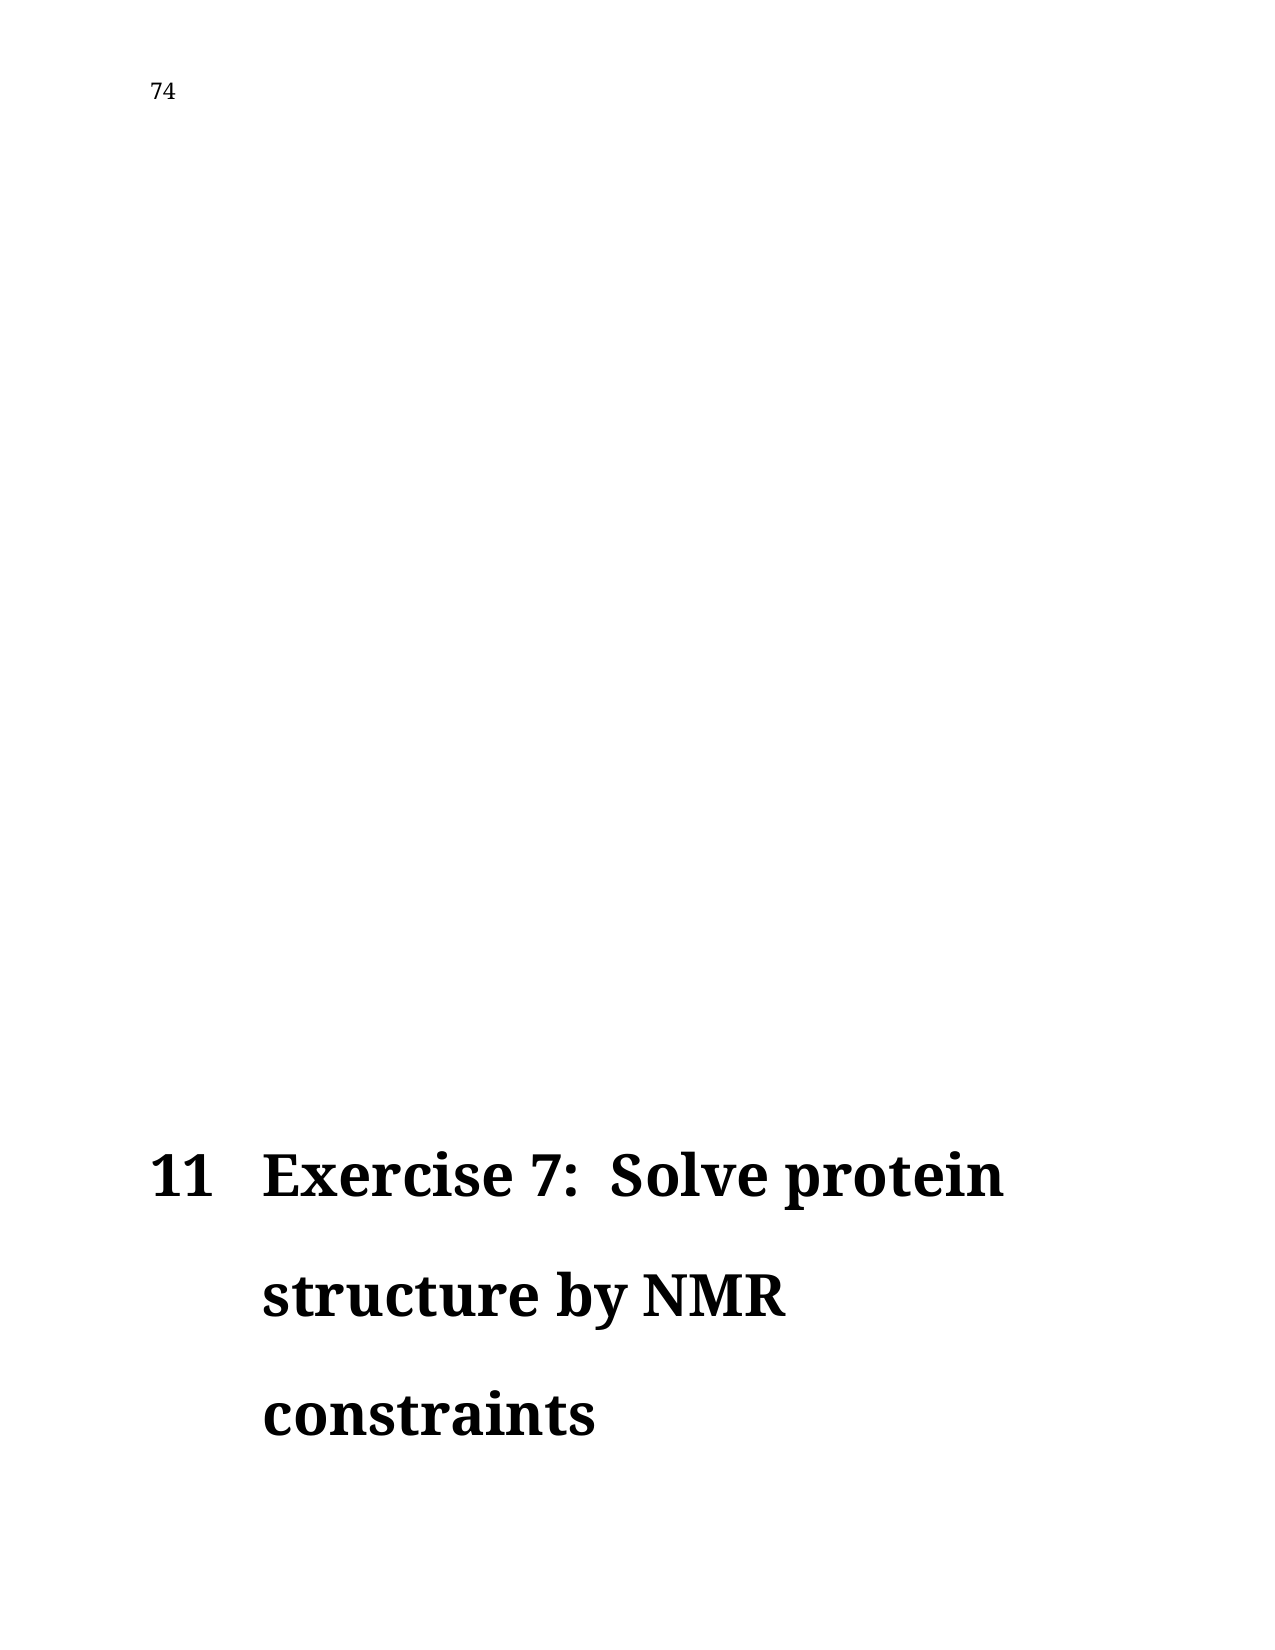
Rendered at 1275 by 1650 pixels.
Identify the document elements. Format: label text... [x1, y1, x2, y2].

subtitle Exercise 7: Solve protein structure by NMR constraints [150, 1134, 1087, 1452]
